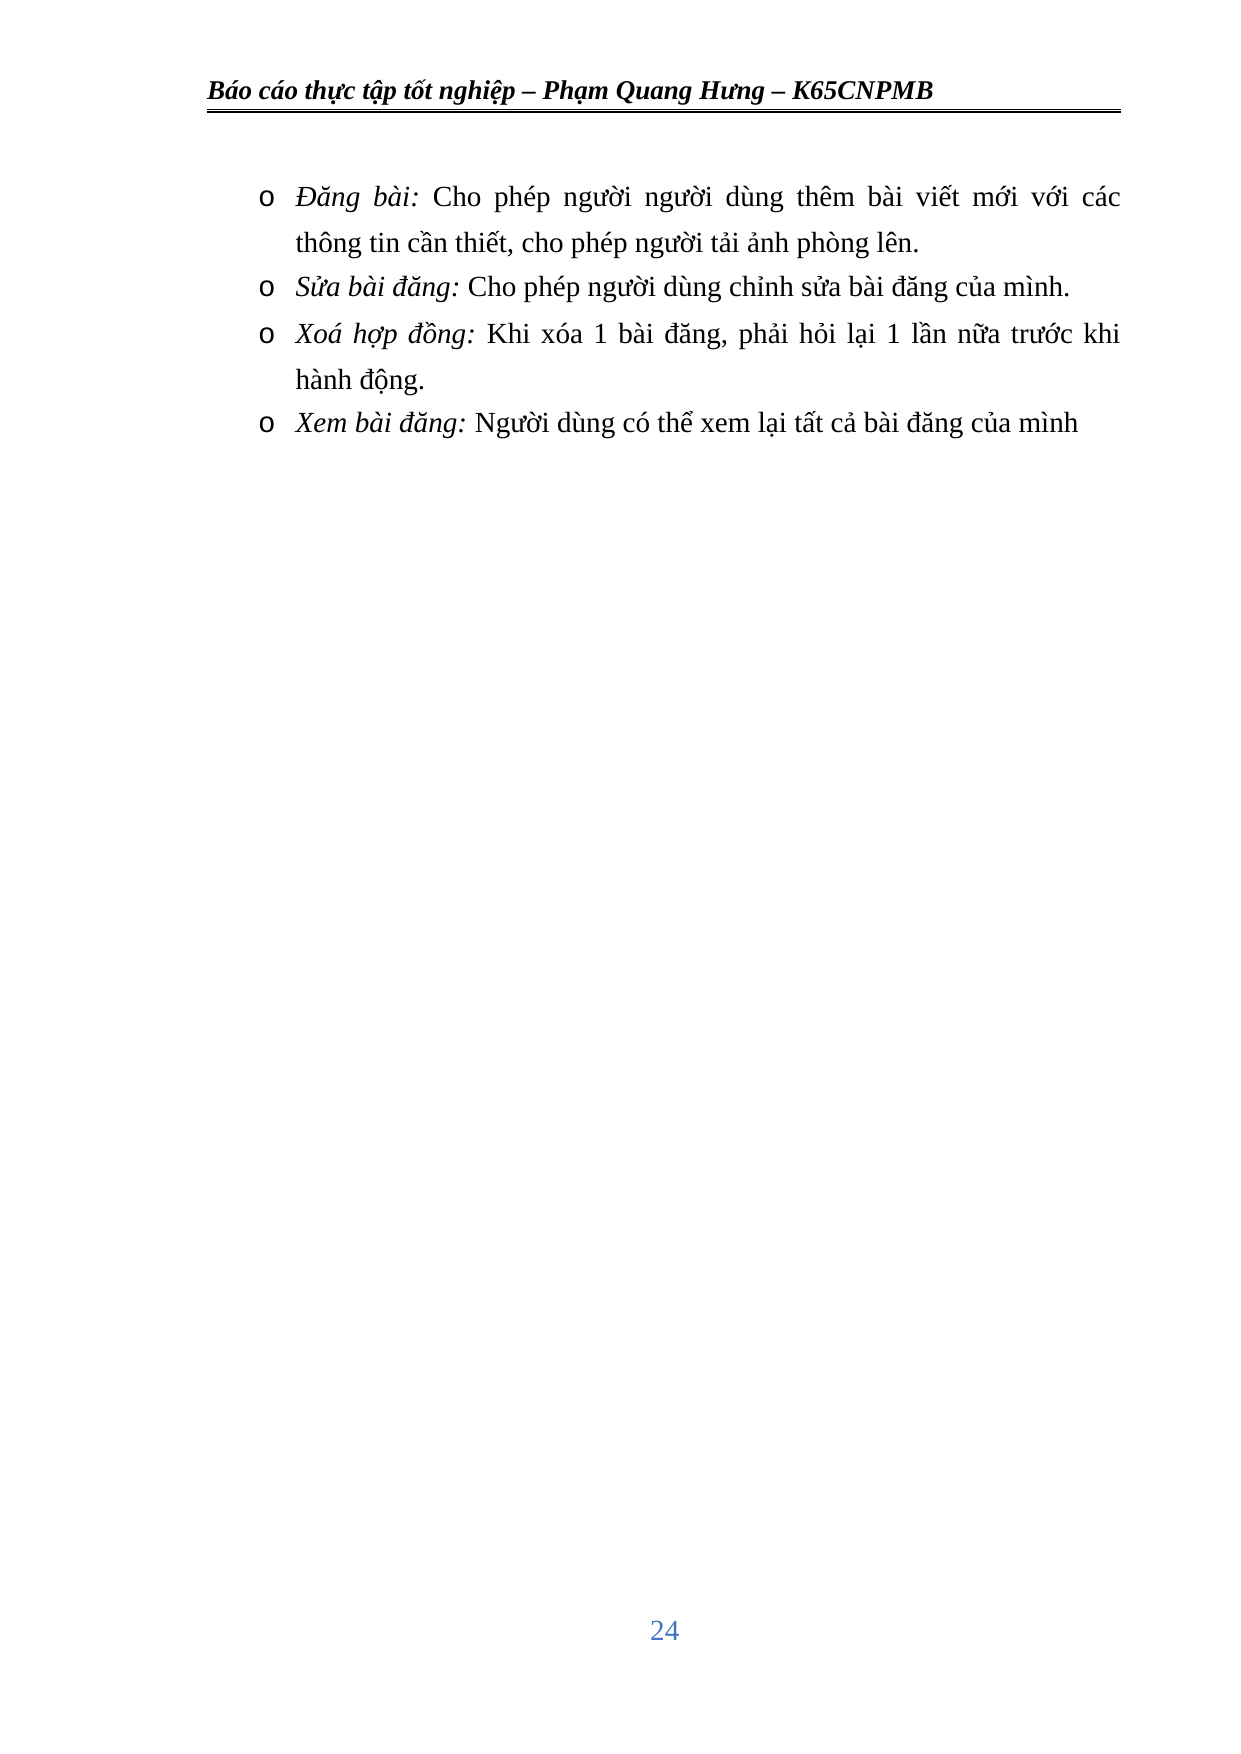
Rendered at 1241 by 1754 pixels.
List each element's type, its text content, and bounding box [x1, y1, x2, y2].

list Xem bài đăng: Người dùng có thể xem lại tất cả bài đăng của mình [258, 405, 1122, 441]
list Đăng bài: Cho phép người người dùng thêm bài viết mới với các thông tin cần thiết, cho phép người tải ảnh phòng lên. [258, 179, 1122, 259]
list Sửa bài đăng: Cho phép người dùng chỉnh sửa bài đăng của mình. [258, 269, 1122, 305]
list Xoá hợp đồng: Khi xóa 1 bài đăng, phải hỏi lại 1 lần nữa trước khi hành động. [258, 316, 1122, 395]
